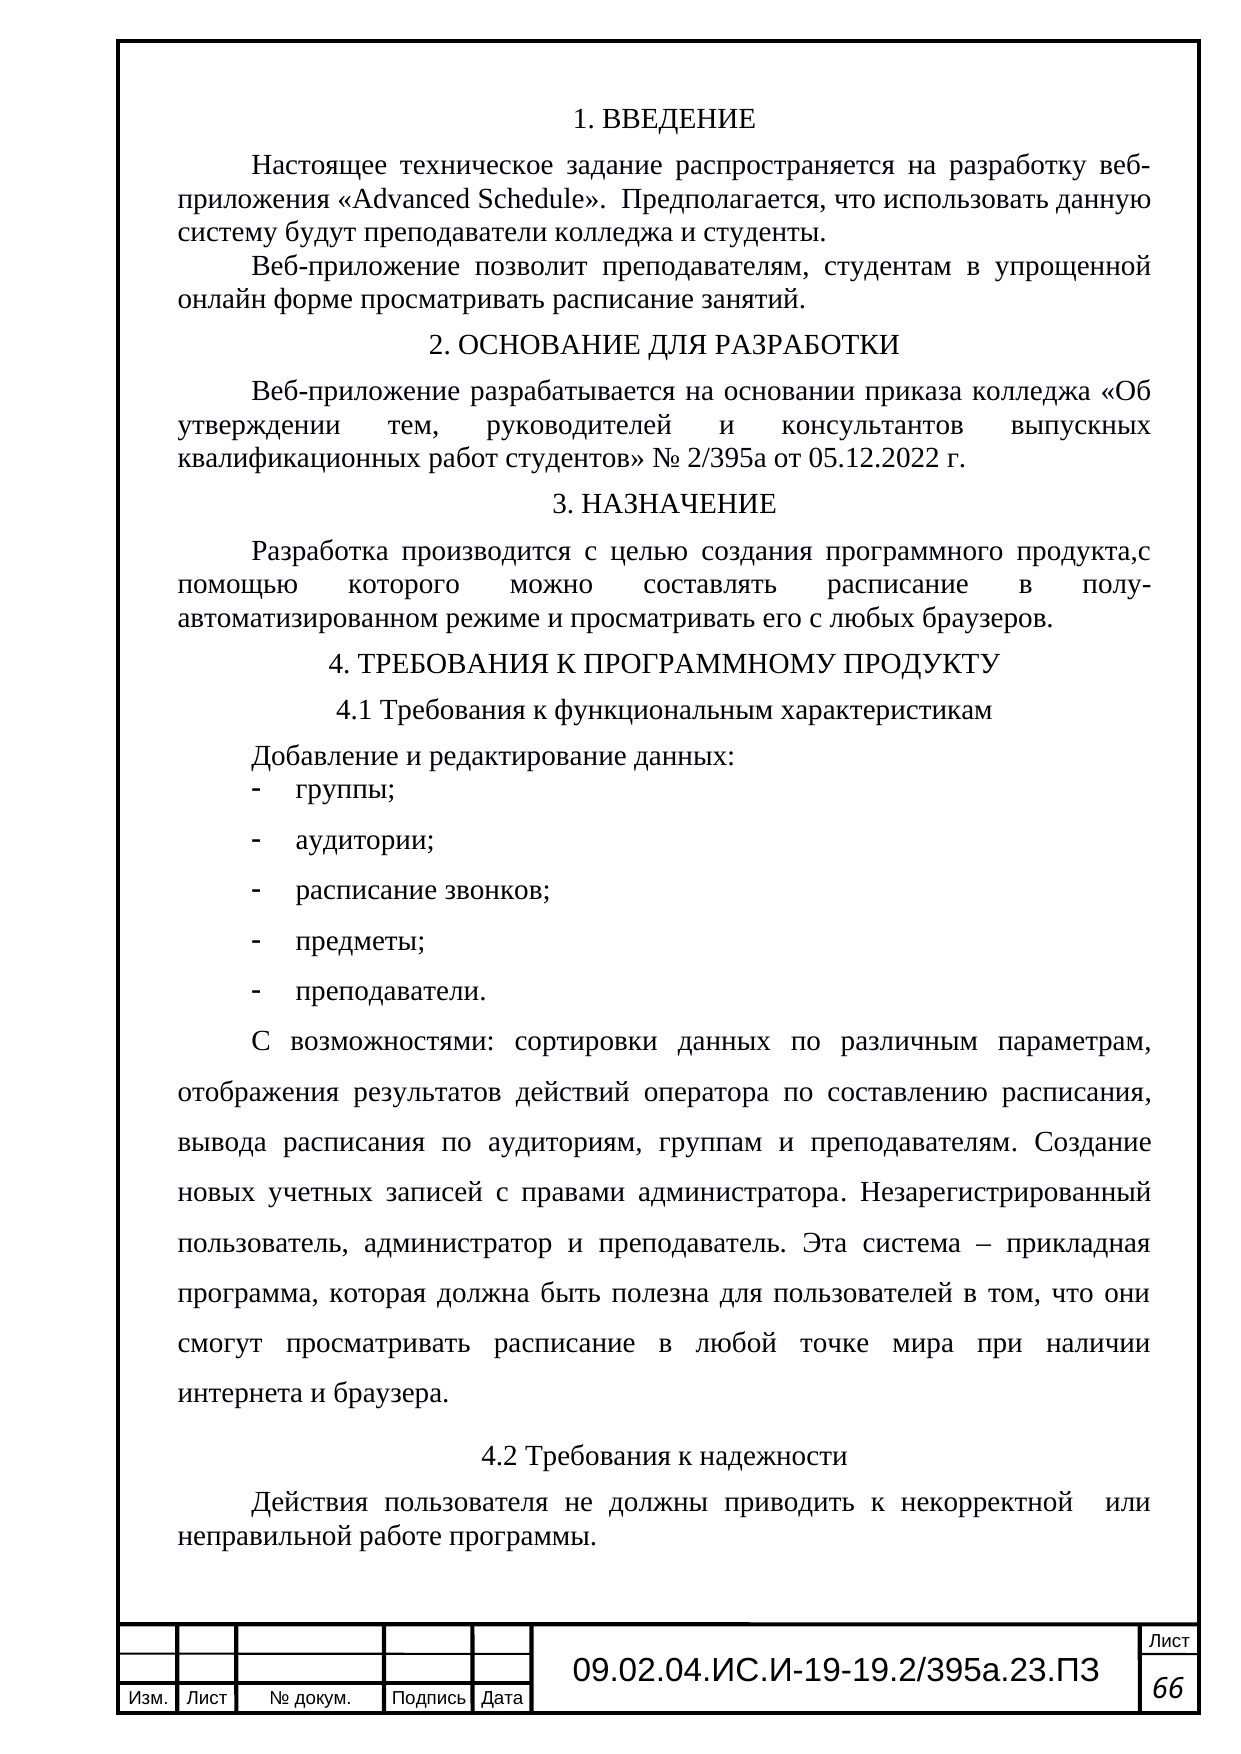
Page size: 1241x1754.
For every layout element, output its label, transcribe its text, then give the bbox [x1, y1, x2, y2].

text 2. ОСНОВАНИЕ ДЛЯ РАЗРАБОТКИ [177, 327, 1152, 361]
list предметы; [177, 923, 1152, 956]
text Добавление и редактирование данных: [177, 738, 1152, 771]
text Веб-приложение разрабатывается на основании приказа колледжа «Об утверждении тем, руководителей и консультантов выпускных квалификационных работ студентов» № 2/395a от 05.12.2022 г. [177, 373, 1152, 474]
list расписание звонков; [177, 872, 1152, 906]
text 4.1 Требования к функциональным характеристикам [177, 692, 1152, 725]
text 1. ВВЕДЕНИЕ [177, 101, 1152, 135]
text Действия пользователя не должны приводить к некорректной или неправильной работе программы. [177, 1484, 1152, 1552]
list преподаватели. [177, 973, 1152, 1007]
text 4.2 Требования к надежности [177, 1438, 1152, 1472]
list аудитории; [177, 822, 1152, 855]
text 4. ТРЕБОВАНИЯ К ПРОГРАММНОМУ ПРОДУКТУ [177, 646, 1152, 679]
text Настоящее техническое задание распространяется на разработку веб-приложения «Advanced Schedule». Предполагается, что использовать данную систему будут преподаватели колледжа и студенты. [177, 147, 1152, 248]
text Веб-приложение позволит преподавателям, студентам в упрощенной онлайн форме просматривать расписание занятий. [177, 248, 1152, 315]
text 3. НАЗНАЧЕНИЕ [177, 487, 1152, 520]
list группы; [177, 771, 1152, 805]
text С возможностями: сортировки данных по различным параметрам, отображения результатов действий оператора по составлению расписания, вывода расписания по аудиториям, группам и преподавателям. Создание новых учетных записей с правами администратора. Незарегистрированный пользователь, администратор и преподаватель. Эта система – прикладная программа, которая должна быть полезна для пользователей в том, что они смогут просматривать расписание в любой точке мира при наличии интернета и браузера. [177, 1023, 1152, 1409]
text Разработка производится с целью создания программного продукта,с помощью которого можно составлять расписание в полу-автоматизированном режиме и просматривать его с любых браузеров. [177, 533, 1152, 633]
